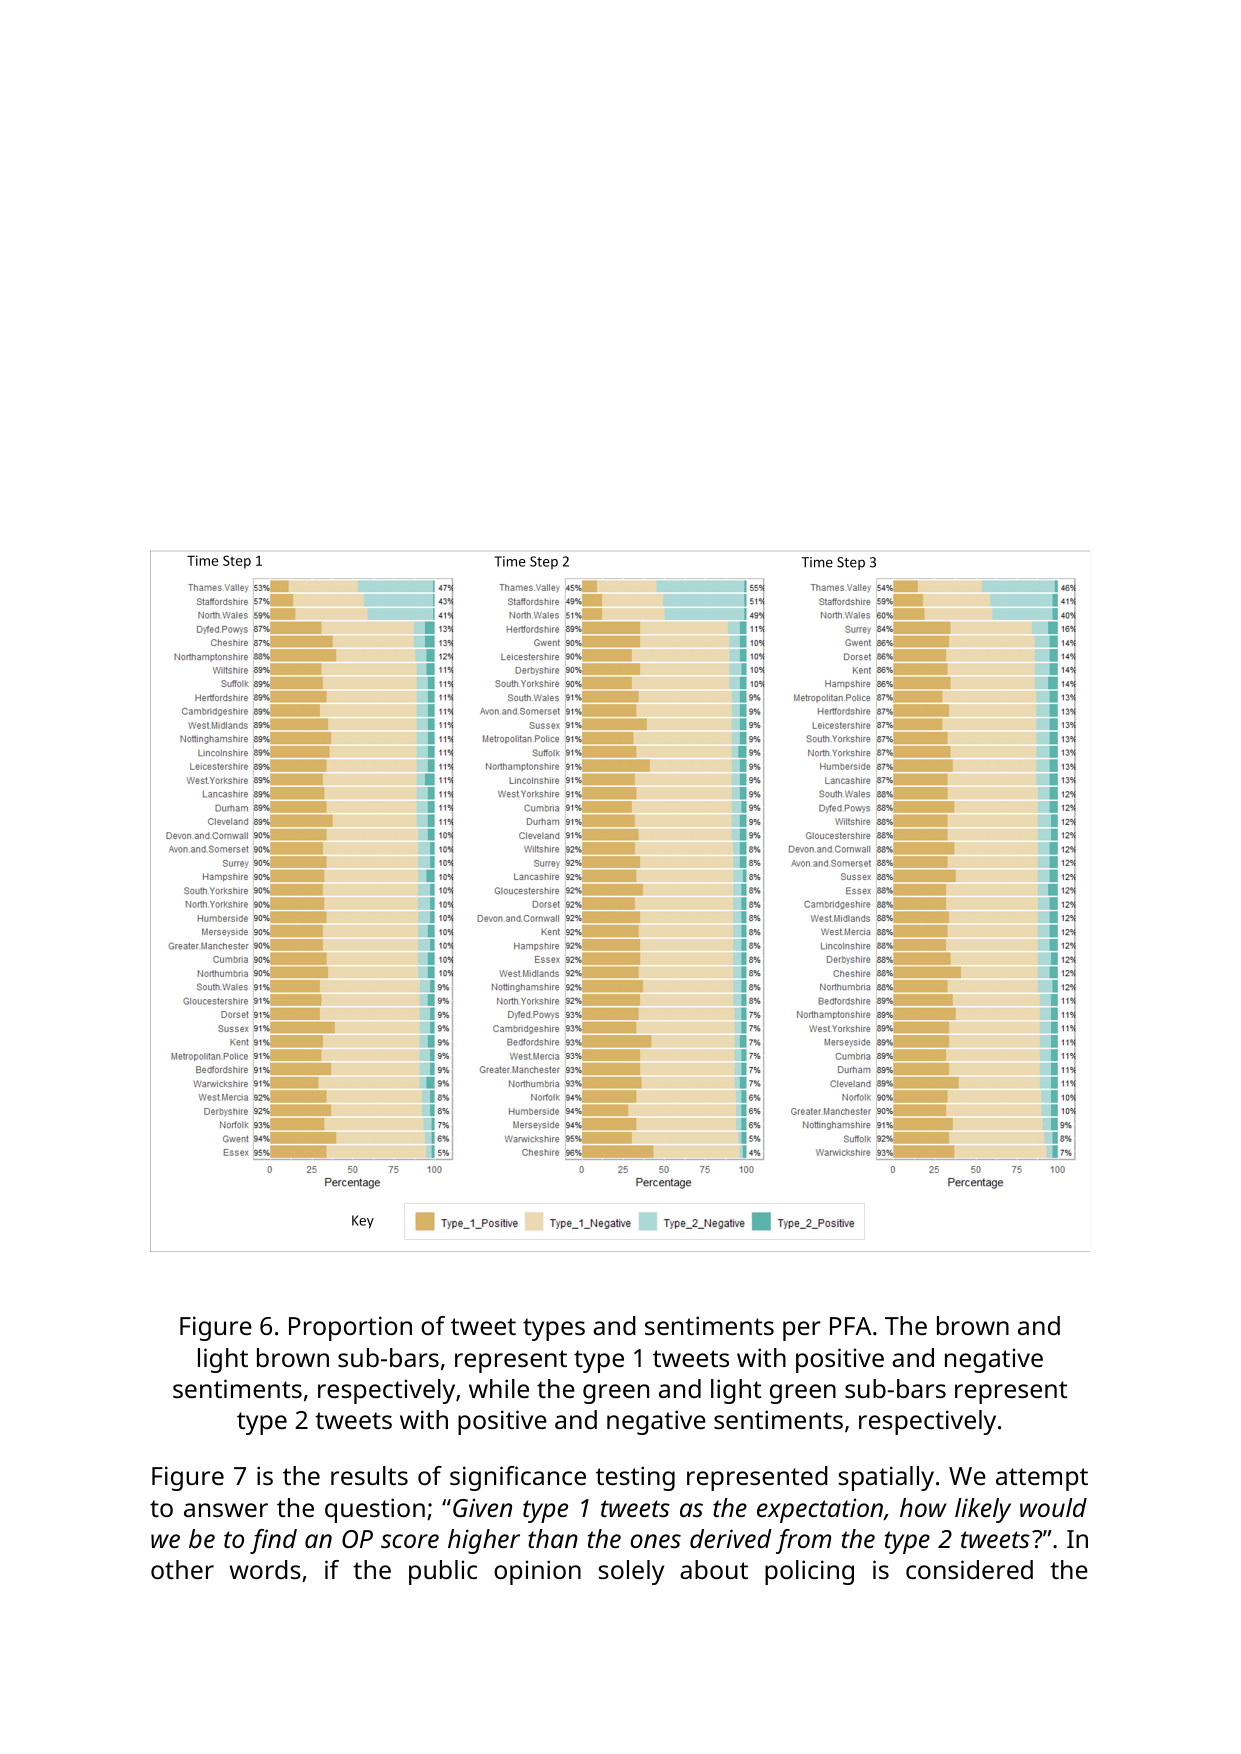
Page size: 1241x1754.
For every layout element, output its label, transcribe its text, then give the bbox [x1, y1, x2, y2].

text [150, 1461, 1090, 1586]
text Figure 6. Proportion of tweet types and sentiments per PFA. The brown and light brown sub-bars, represent type 1 tweets with positive and negative sentiments, respectively, while the green and light green sub-bars represent type 2 tweets with positive and negative sentiments, respectively. [150, 1311, 1090, 1436]
picture [150, 546, 1091, 1252]
